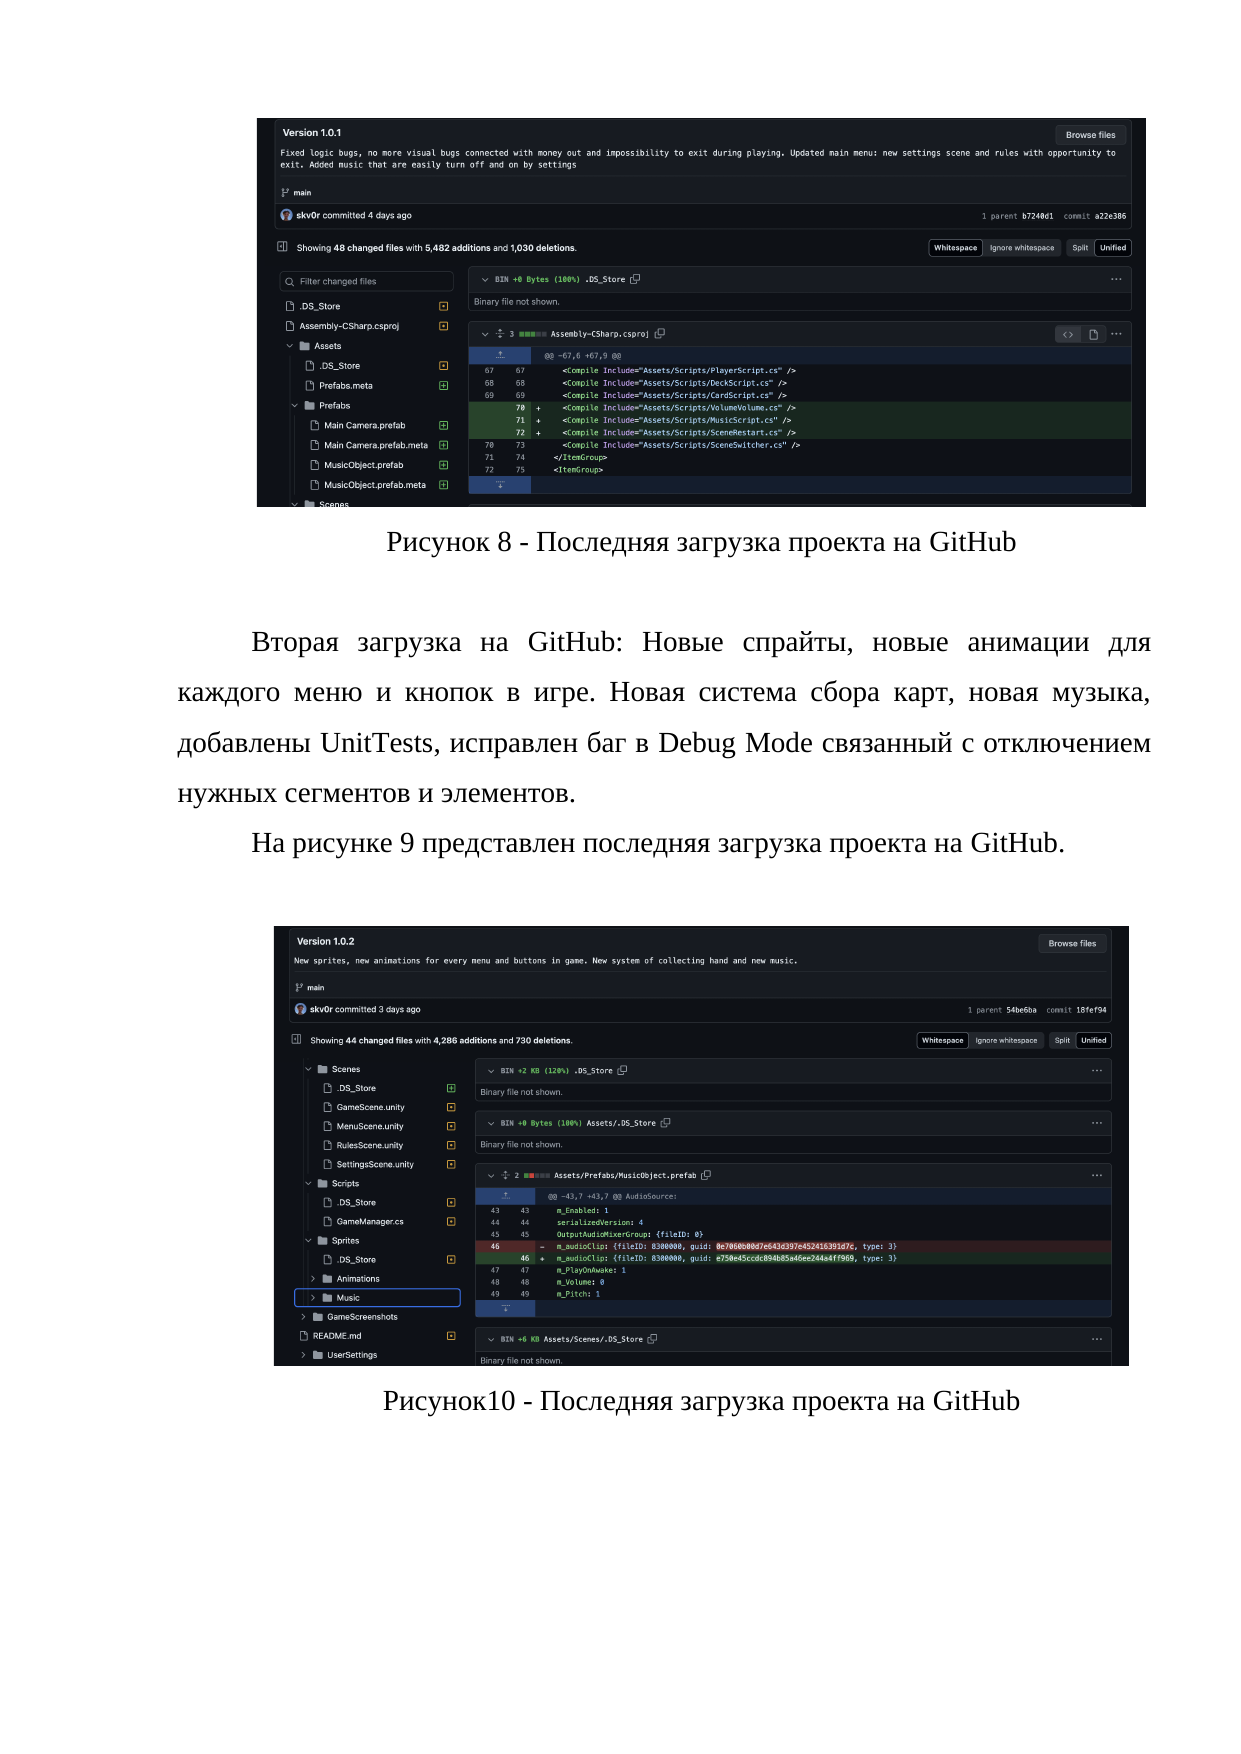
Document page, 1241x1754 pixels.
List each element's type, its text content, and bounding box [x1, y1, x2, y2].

picture [273, 926, 1129, 1366]
text На рисунке 9 представлен последняя загрузка проекта на GitHub. [177, 826, 1152, 859]
picture [256, 118, 1146, 507]
text Вторая загрузка на GitHub: Новые спрайты, новые анимации для каждого меню и кнопок в игре. Новая система сбора карт, новая музыка, добавлены UnitTests, исправлен баг в Debug Mode связанный с отключением нужных сегментов и элементов. [177, 624, 1152, 809]
text Рисунок10 - Последняя загрузка проекта на GitHub [177, 1383, 1152, 1416]
text Рисунок 8 - Последняя загрузка проекта на GitHub [177, 524, 1152, 557]
